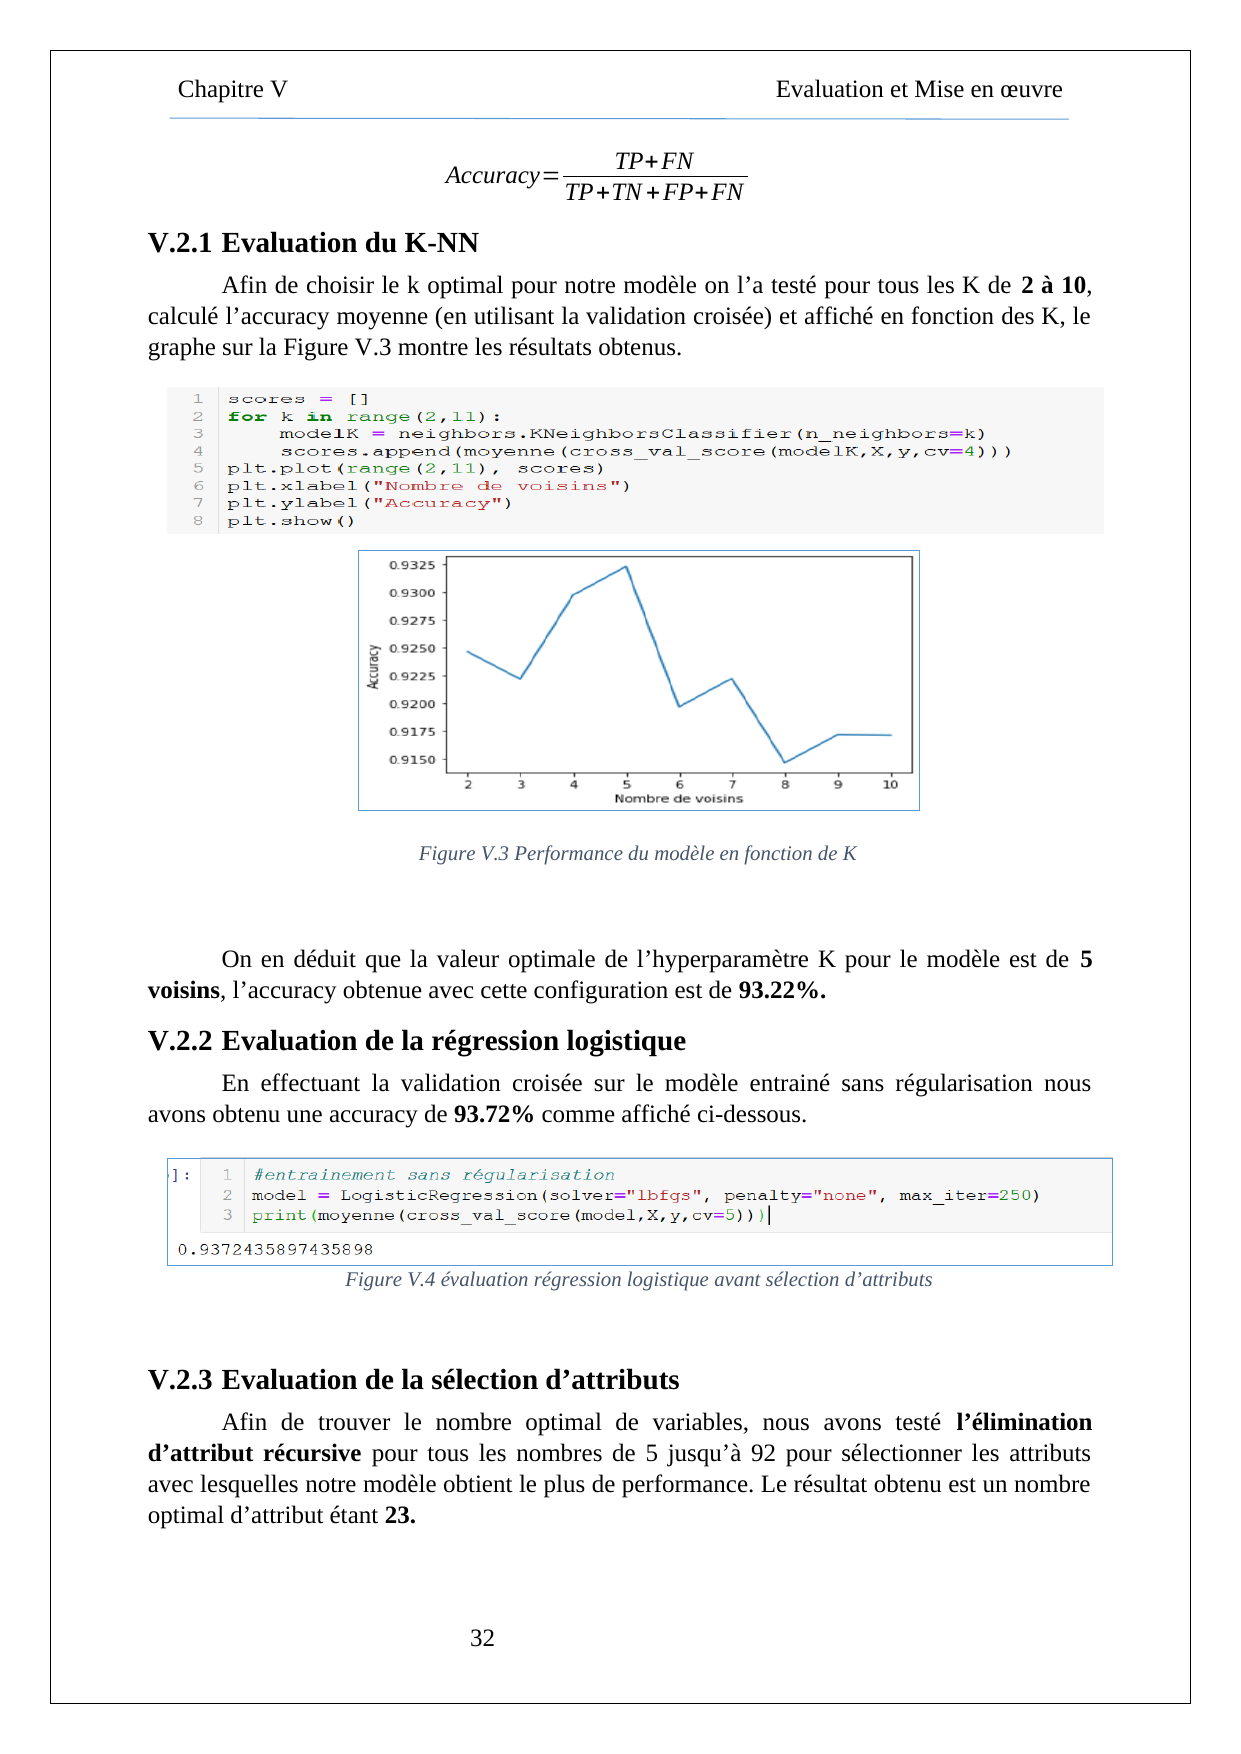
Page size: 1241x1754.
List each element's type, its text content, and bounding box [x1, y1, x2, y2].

picture [167, 387, 1104, 534]
text Afin de choisir le k optimal pour notre modèle on l’a testé pour tous les K de 2 à 10, calculé l’accuracy moyenne (en utilisant la validation croisée) et affiché en fonction des K, le graphe sur la Figure V.3 montre les résultats obtenus. [148, 270, 1092, 361]
text Afin de trouver le nombre optimal de variables, nous avons testé l’élimination d’attribut récursive pour tous les nombres de 5 jusqu’à 92 pour sélectionner les attributs avec lesquelles notre modèle obtient le plus de performance. Le résultat obtenu est un nombre optimal d’attribut étant 23. [148, 1407, 1092, 1528]
text En effectuant la validation croisée sur le modèle entrainé sans régularisation nous avons obtenu une accuracy de 93.72% comme affiché ci-dessous. [148, 1068, 1092, 1127]
picture [168, 1159, 1112, 1265]
text Evaluation du K-NN [148, 226, 1092, 259]
picture [359, 551, 919, 810]
text Evaluation de la régression logistique [148, 1023, 1092, 1057]
text On en déduit que la valeur optimale de l’hyperparamètre K pour le modèle est de 5 voisins, l’accuracy obtenue avec cette configuration est de 93.22%. [148, 944, 1092, 1004]
text Evaluation de la sélection d’attributs [148, 1362, 1092, 1396]
